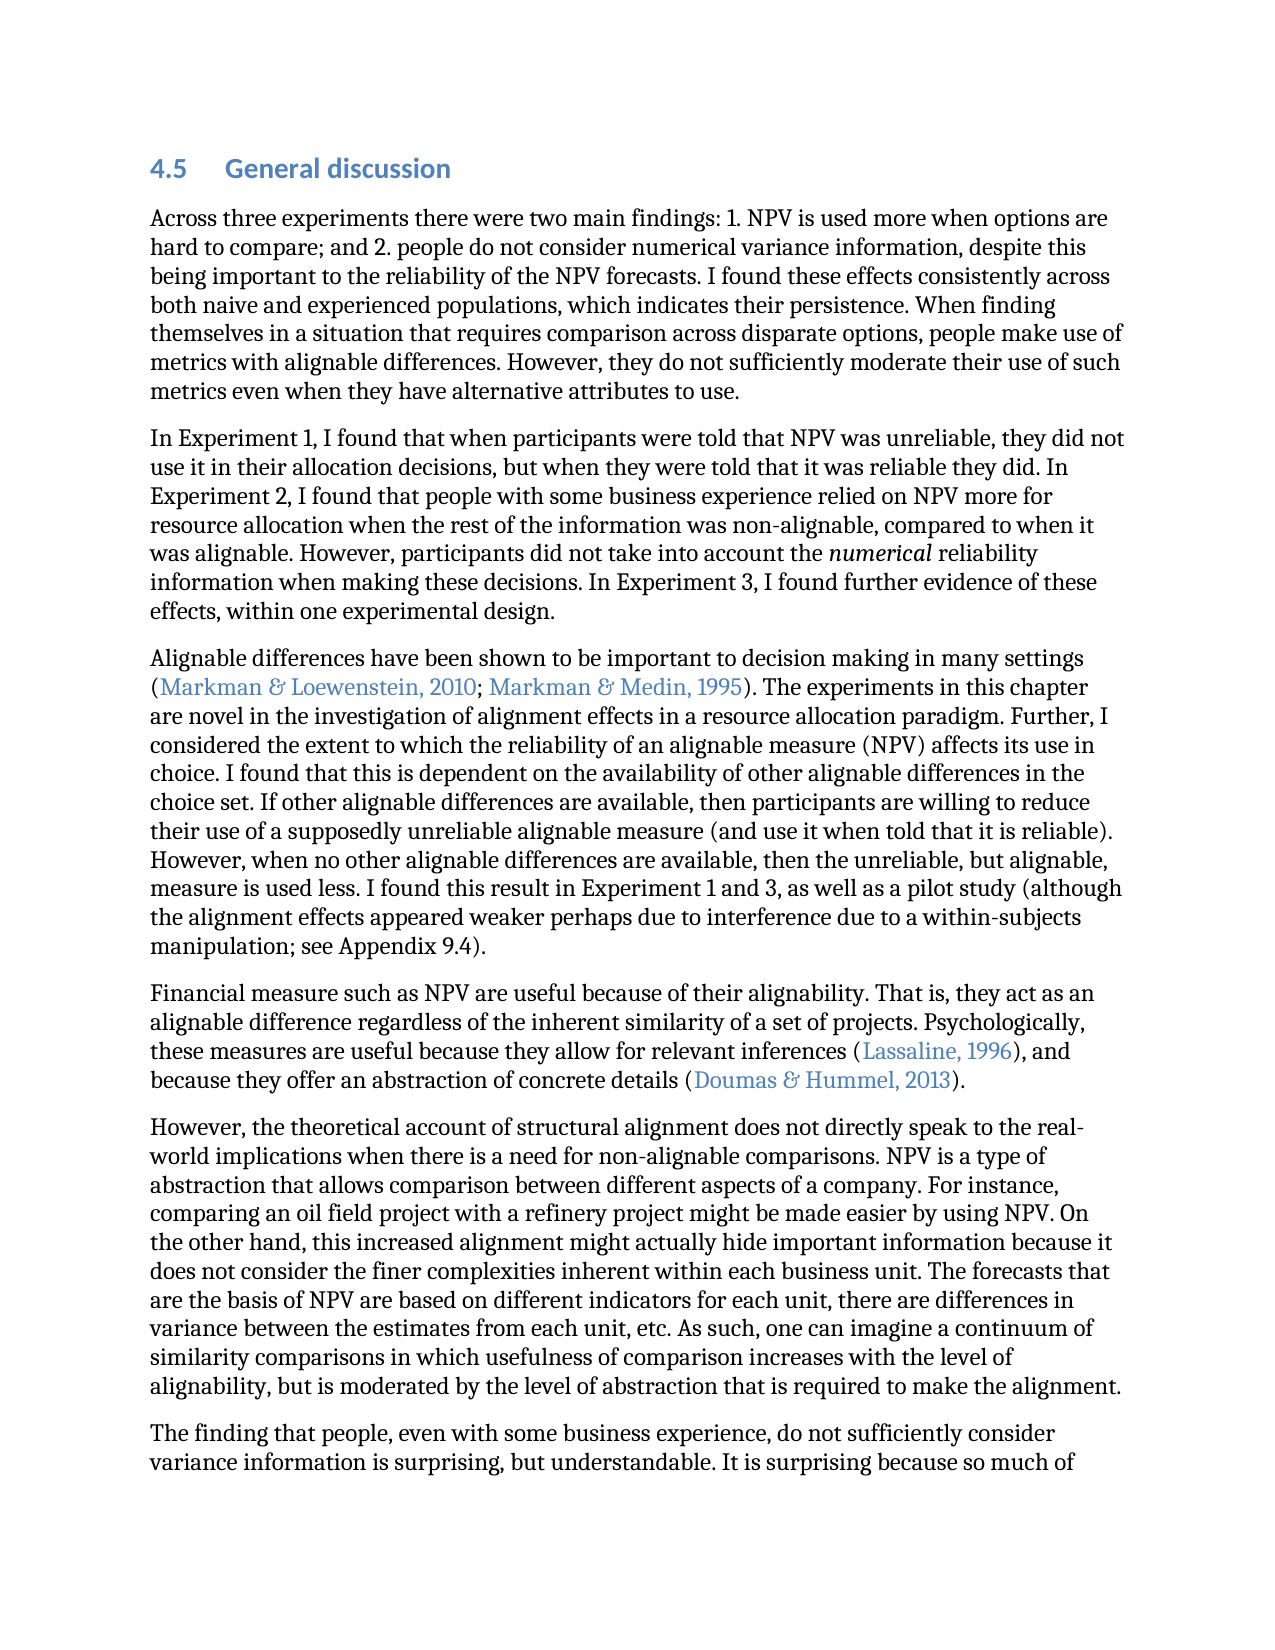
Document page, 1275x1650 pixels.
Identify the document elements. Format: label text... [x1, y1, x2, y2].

text Across three experiments there were two main findings: 1. NPV is used more when options are hard to compare; and 2. people do not consider numerical variance information, despite this being important to the reliability of the NPV forecasts. I found these effects consistently across both naive and experienced populations, which indicates their persistence. When finding themselves in a situation that requires comparison across disparate options, people make use of metrics with alignable differences. However, they do not sufficiently moderate their use of such metrics even when they have alternative attributes to use. [150, 204, 1125, 406]
text In Experiment 1, I found that when participants were told that NPV was unreliable, they did not use it in their allocation decisions, but when they were told that it was reliable they did. In Experiment 2, I found that people with some business experience relied on NPV more for resource allocation when the rest of the information was non-alignable, compared to when it was alignable. However, participants did not take into account the numerical reliability information when making these decisions. In Experiment 3, I found further evidence of these effects, within one experimental design. [150, 424, 1125, 626]
text However, the theoretical account of structural alignment does not directly speak to the real-world implications when there is a need for non-alignable comparisons. NPV is a type of abstraction that allows comparison between different aspects of a company. For instance, comparing an oil field project with a refinery project might be made easier by using NPV. On the other hand, this increased alignment might actually hide important information because it does not consider the finer complexities inherent within each business unit. The forecasts that are the basis of NPV are based on different indicators for each unit, there are differences in variance between the estimates from each unit, etc. As such, one can imagine a continuum of similarity comparisons in which usefulness of comparison increases with the level of alignability, but is moderated by the level of abstraction that is required to make the alignment. [150, 1113, 1125, 1401]
text Financial measure such as NPV are useful because of their alignability. That is, they act as an alignable difference regardless of the inherent similarity of a set of projects. Psychologically, these measures are useful because they allow for relevant inferences (Lassaline, 1996), and because they offer an abstraction of concrete details (Doumas & Hummel, 2013). [150, 979, 1125, 1094]
text Alignable differences have been shown to be important to decision making in many settings (Markman & Loewenstein, 2010; Markman & Medin, 1995). The experiments in this chapter are novel in the investigation of alignment effects in a resource allocation paradigm. Further, I considered the extent to which the reliability of an alignable measure (NPV) affects its use in choice. I found that this is dependent on the availability of other alignable differences in the choice set. If other alignable differences are available, then participants are willing to reduce their use of a supposedly unreliable alignable measure (and use it when told that it is reliable). However, when no other alignable differences are available, then the unreliable, but alignable, measure is used less. I found this result in Experiment 1 and 3, as well as a pilot study (although the alignment effects appeared weaker perhaps due to interference due to a within-subjects manipulation; see Appendix 9.4). [150, 644, 1125, 961]
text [150, 1419, 1125, 1477]
subtitle 4.5 General discussion [150, 150, 1125, 186]
